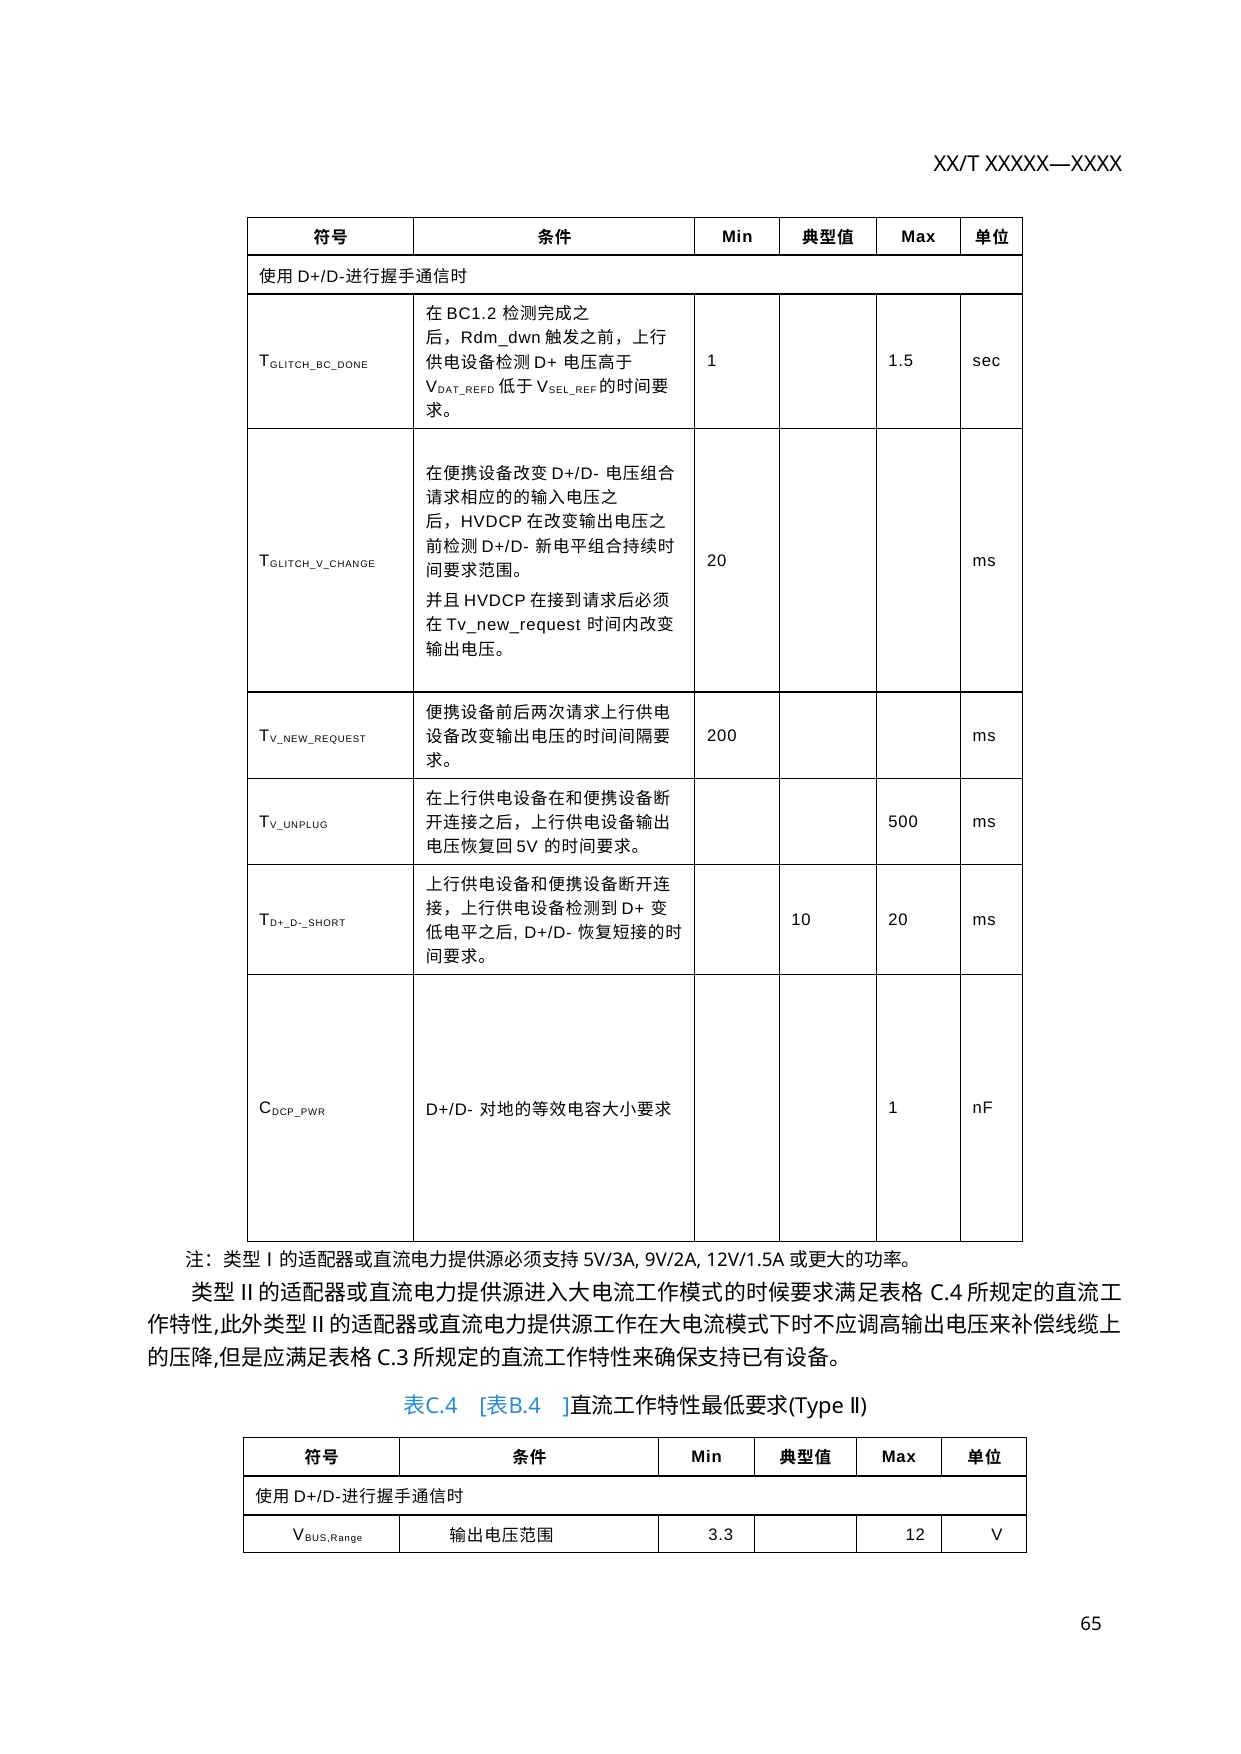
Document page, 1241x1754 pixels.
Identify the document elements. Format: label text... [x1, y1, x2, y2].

table_header 符号 [248, 218, 413, 254]
table_cell 1 [877, 975, 960, 1241]
table_cell 使用D+/D-进行握手通信时 [244, 1477, 1026, 1513]
table_cell [695, 779, 779, 863]
text 类型Ⅱ的适配器或直流电力提供源进入大电流工作模式的时候要求满足表格C.4所规定的直流工作特性,此外类型Ⅱ的适配器或直流电力提供源工作在大电流模式下时不应调高输出电压来补偿线缆上的压降,但是应满足表格C.3所规定的直流工作特性来确保支持已有设备。 [148, 1274, 1122, 1372]
table_cell [780, 295, 876, 427]
table_cell [780, 693, 876, 777]
table_header 典型值 [755, 1438, 856, 1475]
table_cell [877, 429, 960, 691]
table_cell [780, 429, 876, 691]
table_cell 在BC1.2 检测完成之后，Rdm_dwn触发之前，上行供电设备检测D+ 电压高于VDAT_REFD 低于VSEL_REF的时间要求。 [414, 295, 694, 427]
table_cell TGLITCH_BC_DONE [248, 295, 413, 427]
table_header 单位 [961, 218, 1022, 254]
table_cell 200 [695, 693, 779, 777]
table_header 条件 [414, 218, 694, 254]
table_cell [755, 1516, 856, 1552]
table_cell VBUS,Range [244, 1516, 399, 1552]
table_header Min [695, 218, 779, 254]
table_header Max [857, 1438, 941, 1475]
text 直流工作特性最低要求(Type Ⅱ) [148, 1388, 1122, 1421]
table_cell TV_UNPLUG [248, 779, 413, 863]
table_cell [695, 975, 779, 1241]
table_cell 20 [695, 429, 779, 691]
table_cell 1.5 [877, 295, 960, 427]
table_cell TV_NEW_REQUEST [248, 693, 413, 777]
table_cell 500 [877, 779, 960, 863]
table_header Min [659, 1438, 754, 1475]
table_cell sec [961, 295, 1022, 427]
table_cell 使用D+/D-进行握手通信时 [248, 256, 1022, 293]
table_cell ms [961, 429, 1022, 691]
table_cell D+/D- 对地的等效电容大小要求 [414, 975, 694, 1241]
text 类型Ⅰ的适配器或直流电力提供源必须支持5V/3A, 9V/2A, 12V/1.5A 或更大的功率。 [186, 1242, 1122, 1274]
table_cell 1 [695, 295, 779, 427]
table_cell [695, 865, 779, 974]
table_cell 上行供电设备和便携设备断开连接，上行供电设备检测到D+ 变低电平之后, D+/D- 恢复短接的时间要求。 [414, 865, 694, 974]
table_cell TD+_D-_SHORT [248, 865, 413, 974]
table_cell 20 [877, 865, 960, 974]
table_cell CDCP_PWR [248, 975, 413, 1241]
table_cell 3.3 [659, 1516, 754, 1552]
table_header 条件 [400, 1438, 658, 1475]
table_cell TGLITCH_V_CHANGE [248, 429, 413, 691]
table_cell 在上行供电设备在和便携设备断开连接之后，上行供电设备输出电压恢复回5V 的时间要求。 [414, 779, 694, 863]
table_cell [780, 975, 876, 1241]
table_cell ms [961, 779, 1022, 863]
table_cell nF [961, 975, 1022, 1241]
table_cell 便携设备前后两次请求上行供电设备改变输出电压的时间间隔要求。 [414, 693, 694, 777]
table_cell 10 [780, 865, 876, 974]
table_cell V [942, 1516, 1026, 1552]
table_cell 在便携设备改变D+/D- 电压组合请求相应的的输入电压之后，HVDCP在改变输出电压之前检测D+/D- 新电平组合持续时间要求范围。 并且HVDCP在接到请求后必须在Tv_new_request 时间内改变输出电压。 [414, 429, 694, 691]
table_cell 12 [857, 1516, 941, 1552]
table_cell [780, 779, 876, 863]
table_cell 输出电压范围 [400, 1516, 658, 1552]
table_cell [877, 693, 960, 777]
table_header 单位 [942, 1438, 1026, 1475]
table_cell ms [961, 865, 1022, 974]
table_cell ms [961, 693, 1022, 777]
table_header 典型值 [780, 218, 876, 254]
table_header 符号 [244, 1438, 399, 1475]
table_header Max [877, 218, 960, 254]
